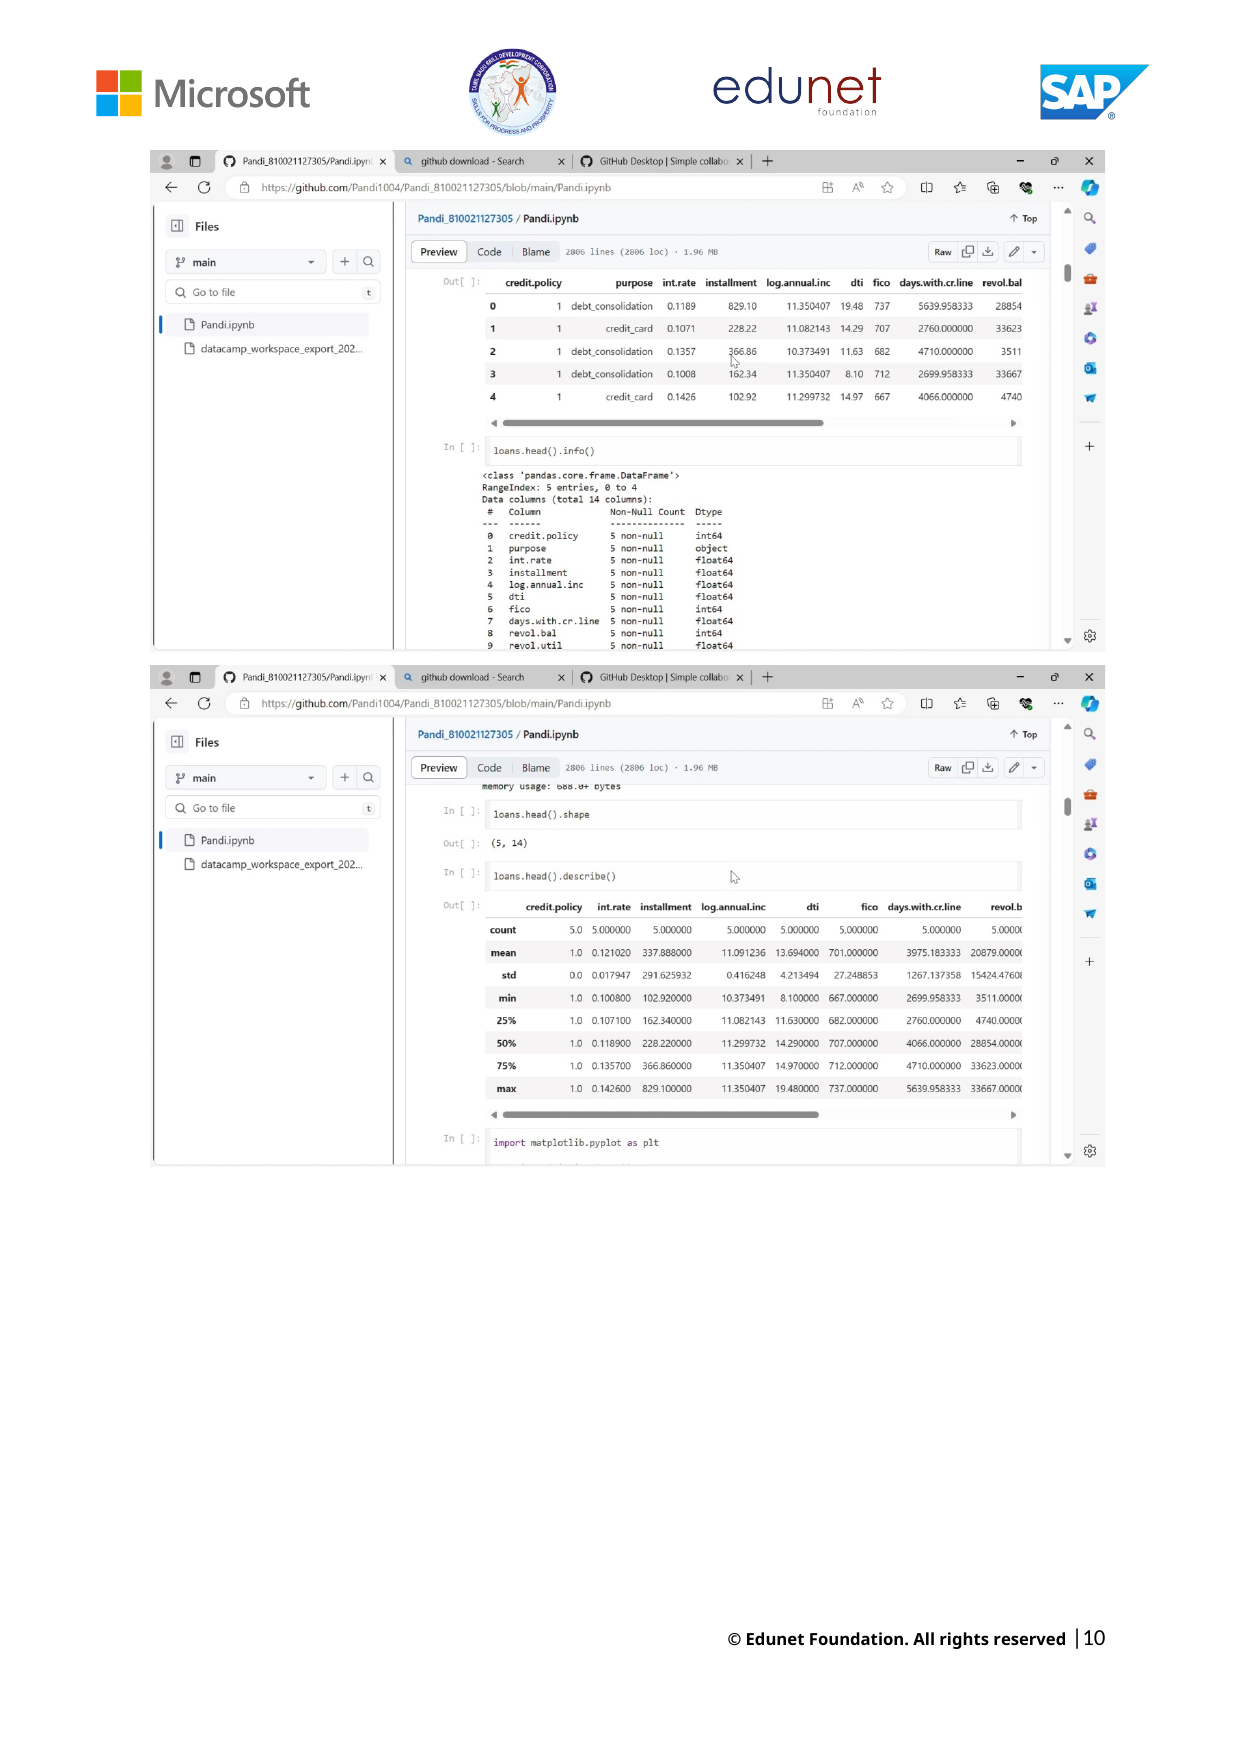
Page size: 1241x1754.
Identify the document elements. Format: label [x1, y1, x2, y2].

picture [150, 665, 1106, 1167]
picture [1039, 63, 1151, 121]
picture [91, 65, 316, 121]
picture [706, 60, 889, 122]
picture [150, 150, 1106, 652]
picture [466, 45, 558, 137]
